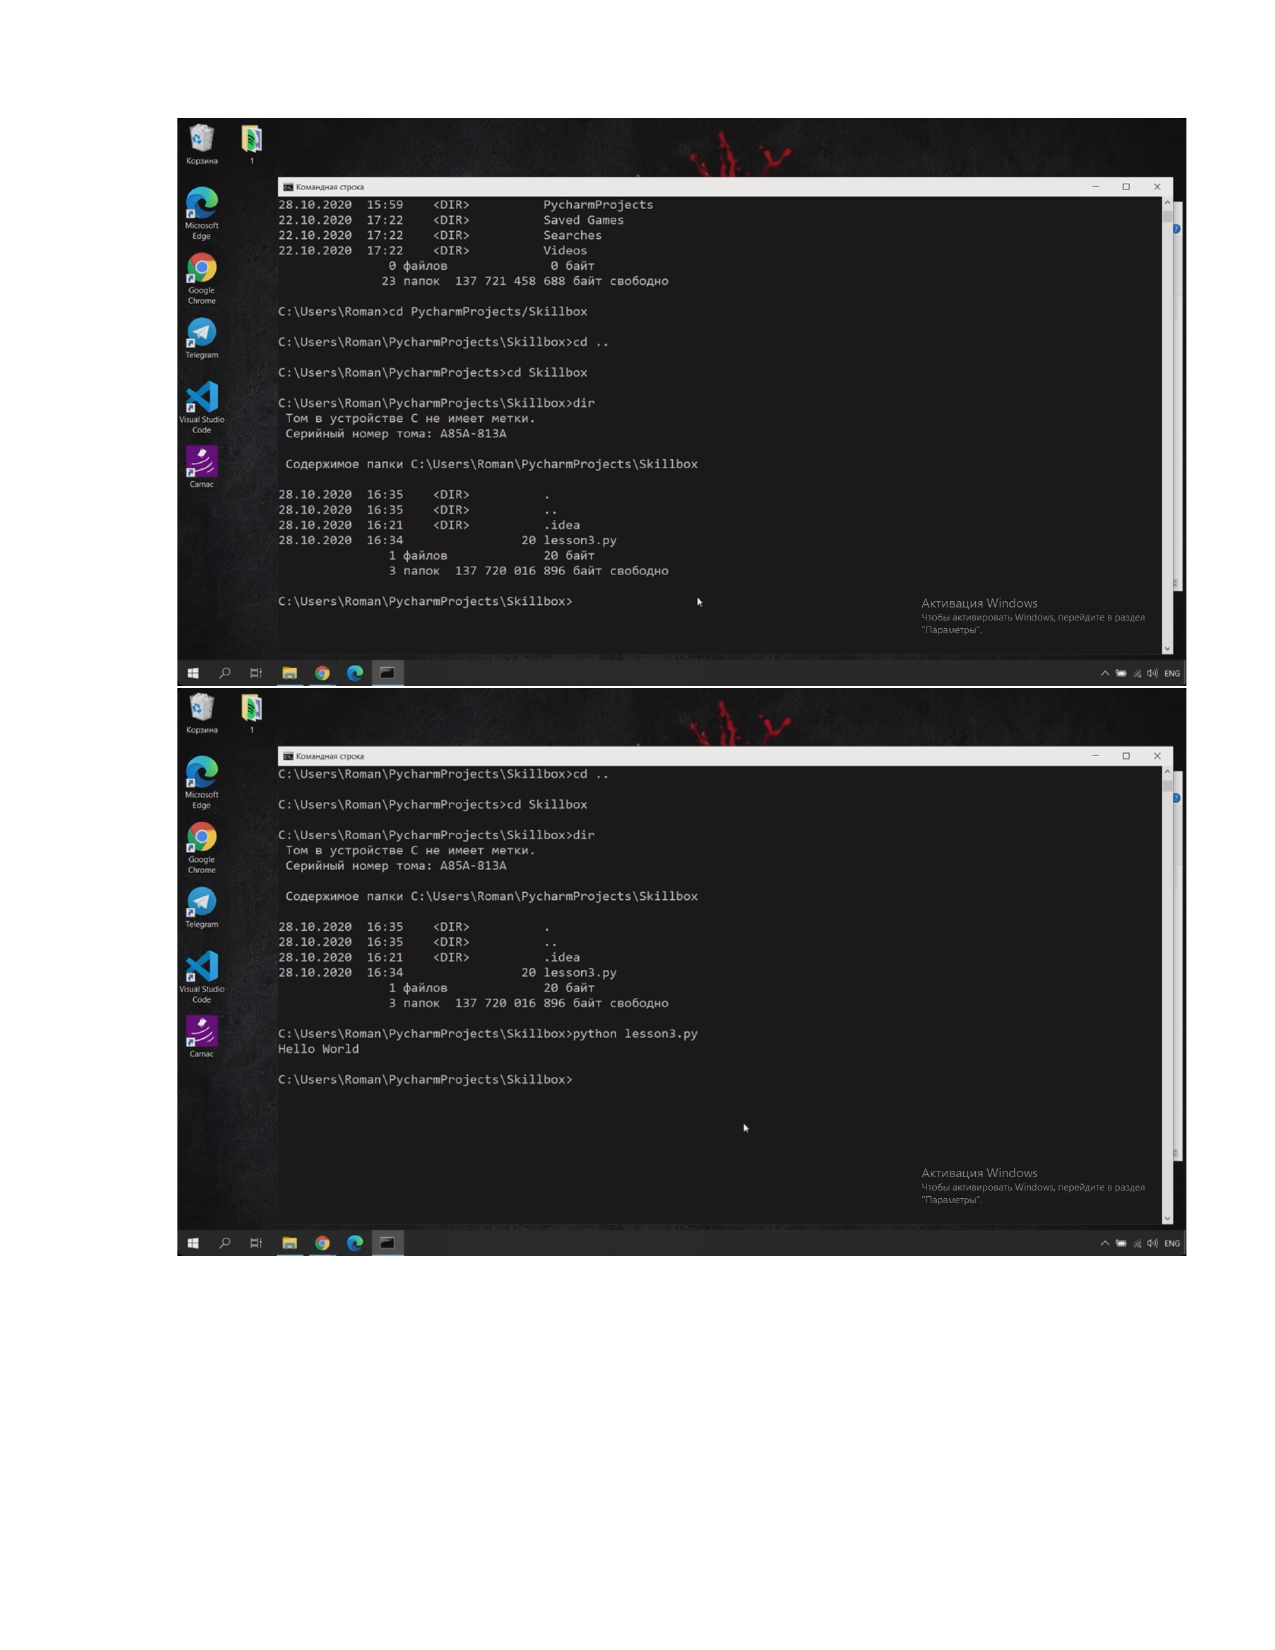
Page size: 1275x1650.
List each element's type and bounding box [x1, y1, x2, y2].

picture [177, 688, 1187, 1256]
picture [177, 118, 1187, 686]
